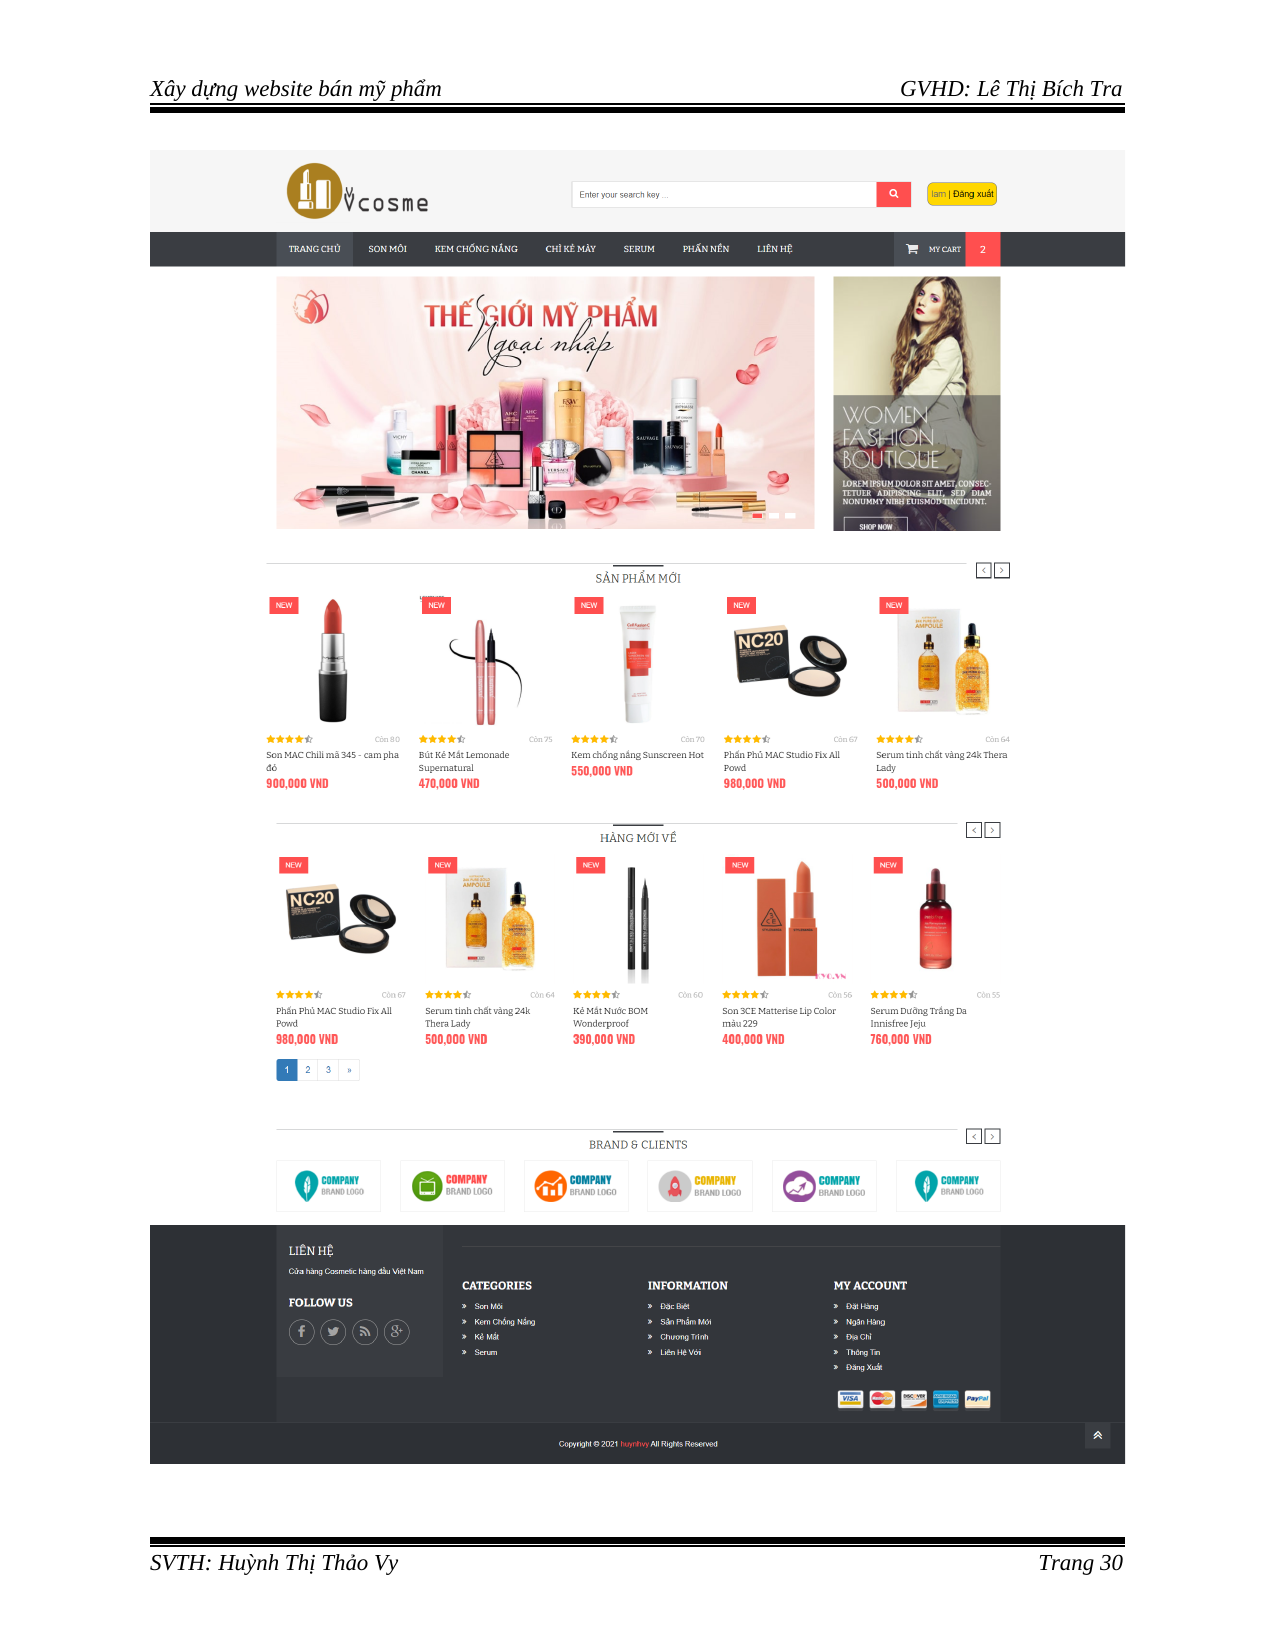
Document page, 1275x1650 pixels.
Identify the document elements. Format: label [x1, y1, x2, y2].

picture [150, 150, 1125, 1464]
